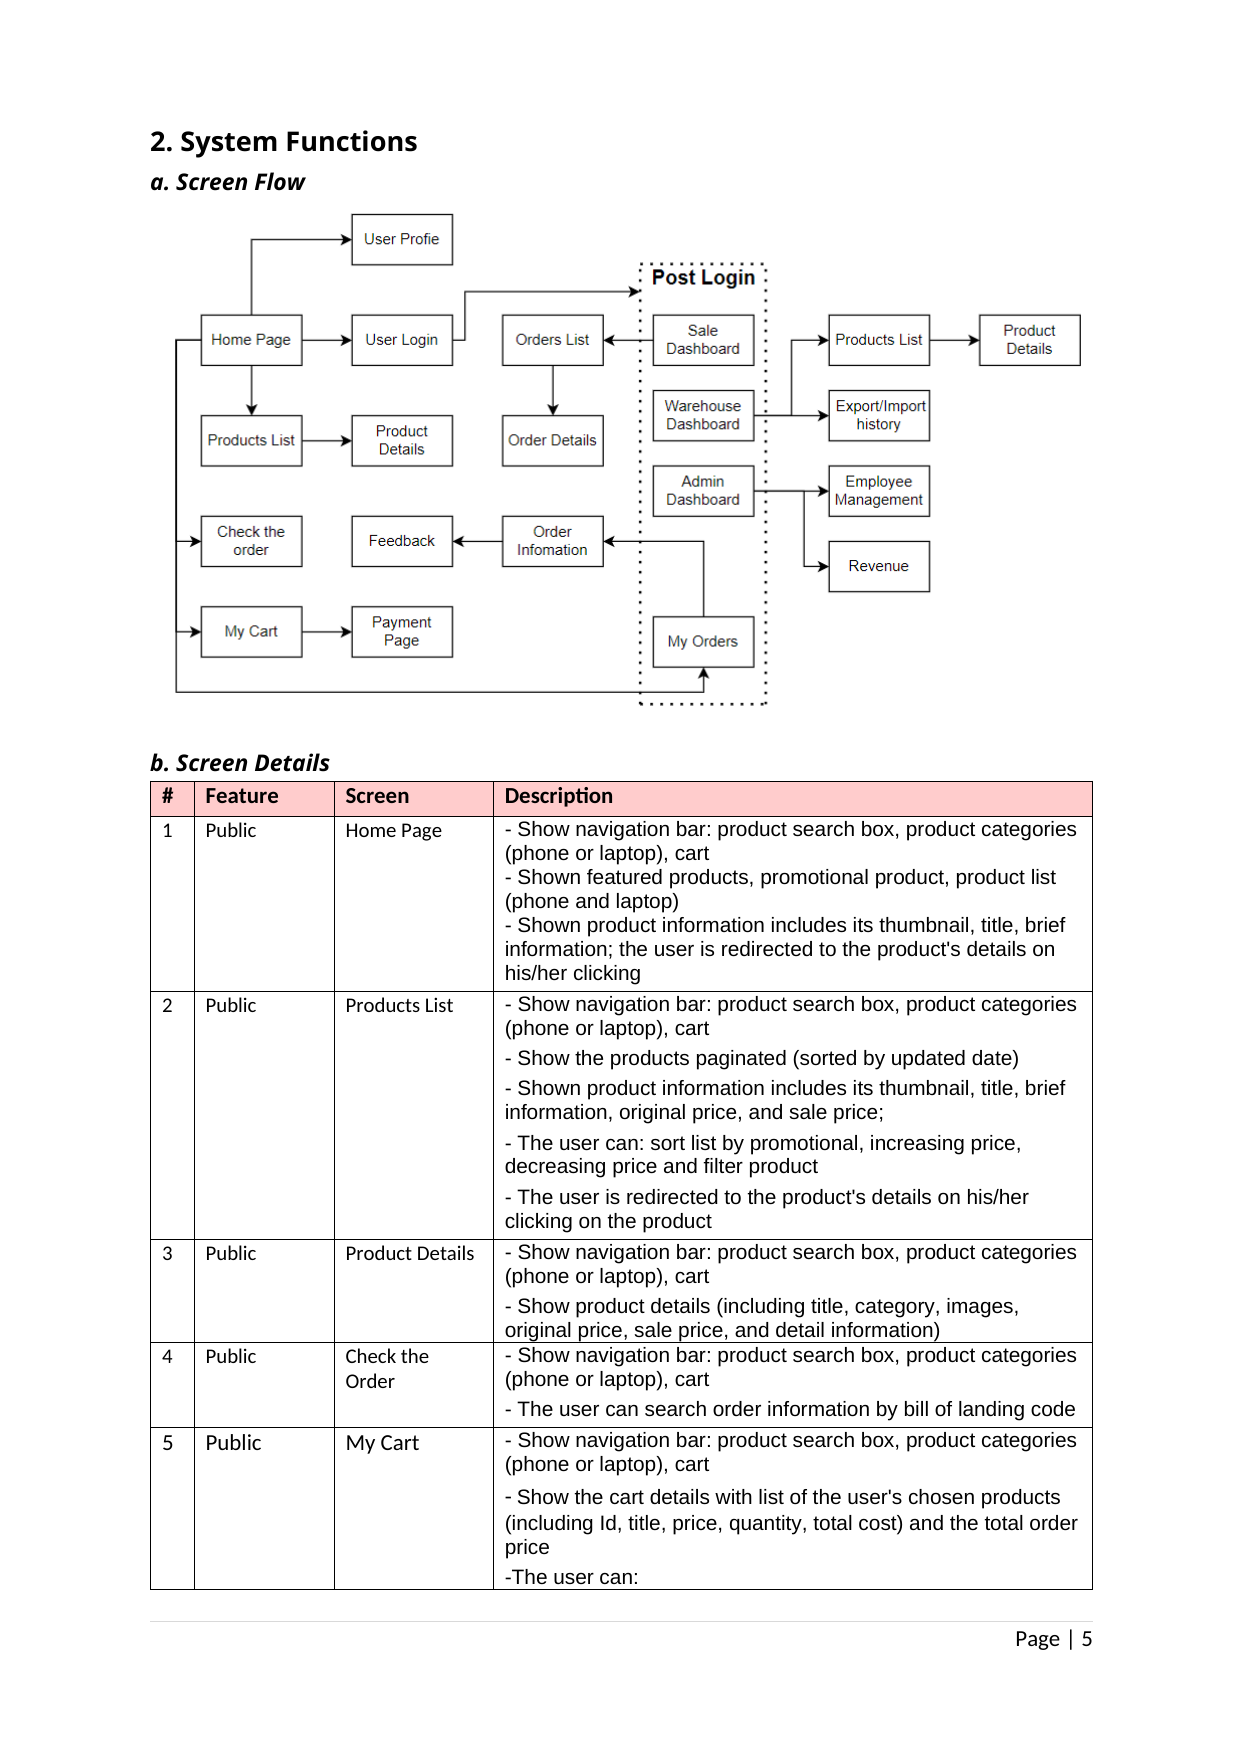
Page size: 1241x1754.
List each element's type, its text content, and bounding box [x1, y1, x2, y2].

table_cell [494, 1428, 1092, 1589]
table_header Description [494, 782, 1092, 816]
table_header Feature [195, 782, 334, 816]
table_cell Public [195, 992, 334, 1239]
table_cell Public [195, 1240, 334, 1342]
table_cell Products List [335, 992, 493, 1239]
subtitle a. Screen Flow [150, 166, 1093, 197]
table_cell 4 [151, 1343, 194, 1427]
table_cell Public [195, 1343, 334, 1427]
table_cell 1 [151, 817, 194, 991]
table_cell - Show navigation bar: product search box, product categories (phone or laptop), cart - Shown featured products, promotional product, product list (phone and laptop) - Shown product information includes its thumbnail, title, brief information; the user is redirected to the product's details on his/her clicking [494, 817, 1092, 991]
subtitle 2. System Functions [150, 122, 1093, 159]
table_cell Check the Order [335, 1343, 493, 1427]
table_cell My Cart [335, 1428, 493, 1589]
table_cell 3 [151, 1240, 194, 1342]
table_cell - Show navigation bar: product search box, product categories (phone or laptop), cart - Show product details (including title, category, images, original price, sale price, and detail information) [494, 1240, 1092, 1342]
table_cell Public [195, 817, 334, 991]
table_cell Public [195, 1428, 334, 1589]
table_header # [151, 782, 194, 816]
picture [150, 199, 1093, 728]
table_cell 5 [151, 1428, 194, 1589]
table_cell - Show navigation bar: product search box, product categories (phone or laptop), cart - Show the products paginated (sorted by updated date) - Shown product information includes its thumbnail, title, brief information, original price, and sale price; - The user can: sort list by promotional, increasing price, decreasing price and filter product - The user is redirected to the product's details on his/her clicking on the product [494, 992, 1092, 1239]
table_cell Product Details [335, 1240, 493, 1342]
table_cell 2 [151, 992, 194, 1239]
subtitle b. Screen Details [150, 747, 1093, 778]
table_cell - Show navigation bar: product search box, product categories (phone or laptop), cart - The user can search order information by bill of landing code [494, 1343, 1092, 1427]
table_header Screen [335, 782, 493, 816]
table_cell Home Page [335, 817, 493, 991]
